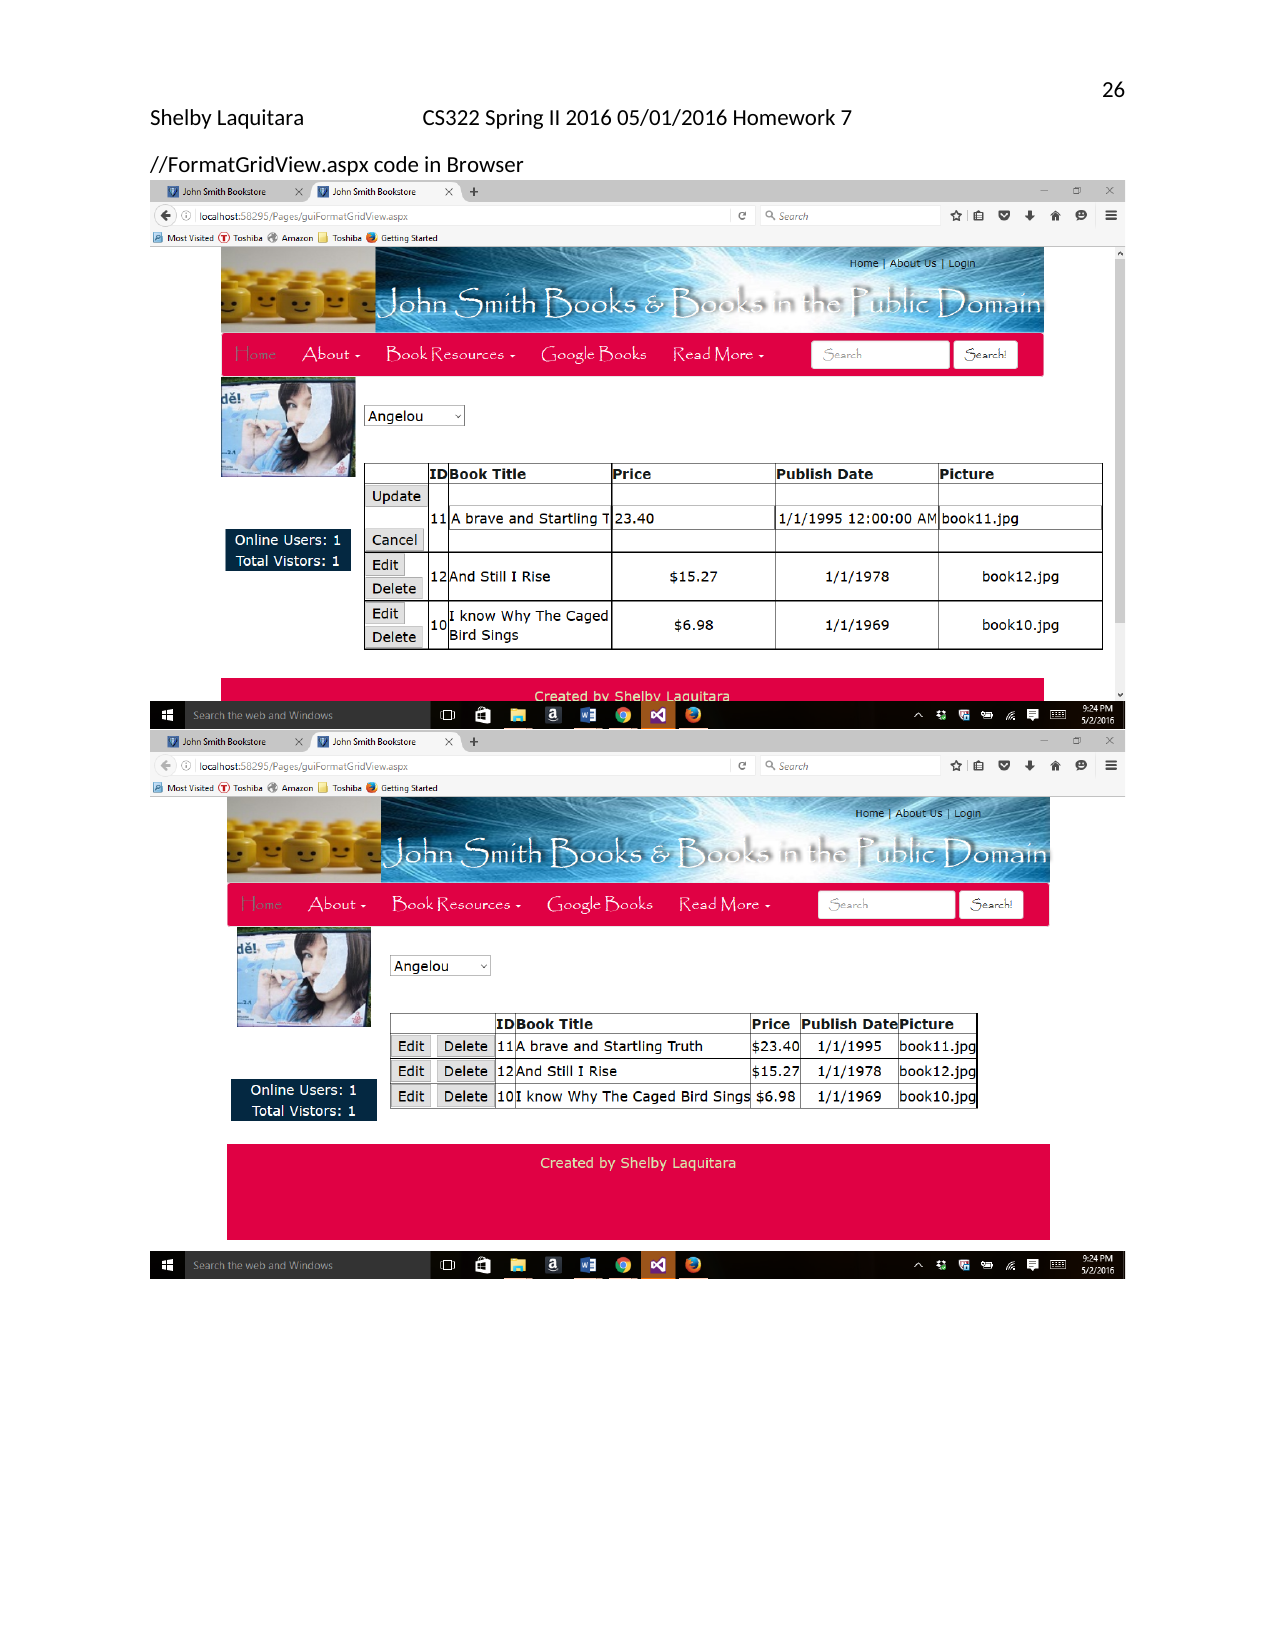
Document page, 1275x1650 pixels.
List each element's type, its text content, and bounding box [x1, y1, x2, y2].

picture [150, 730, 1125, 1279]
text //FormatGridView.aspx code in Browser [150, 150, 1125, 180]
picture [150, 180, 1125, 729]
